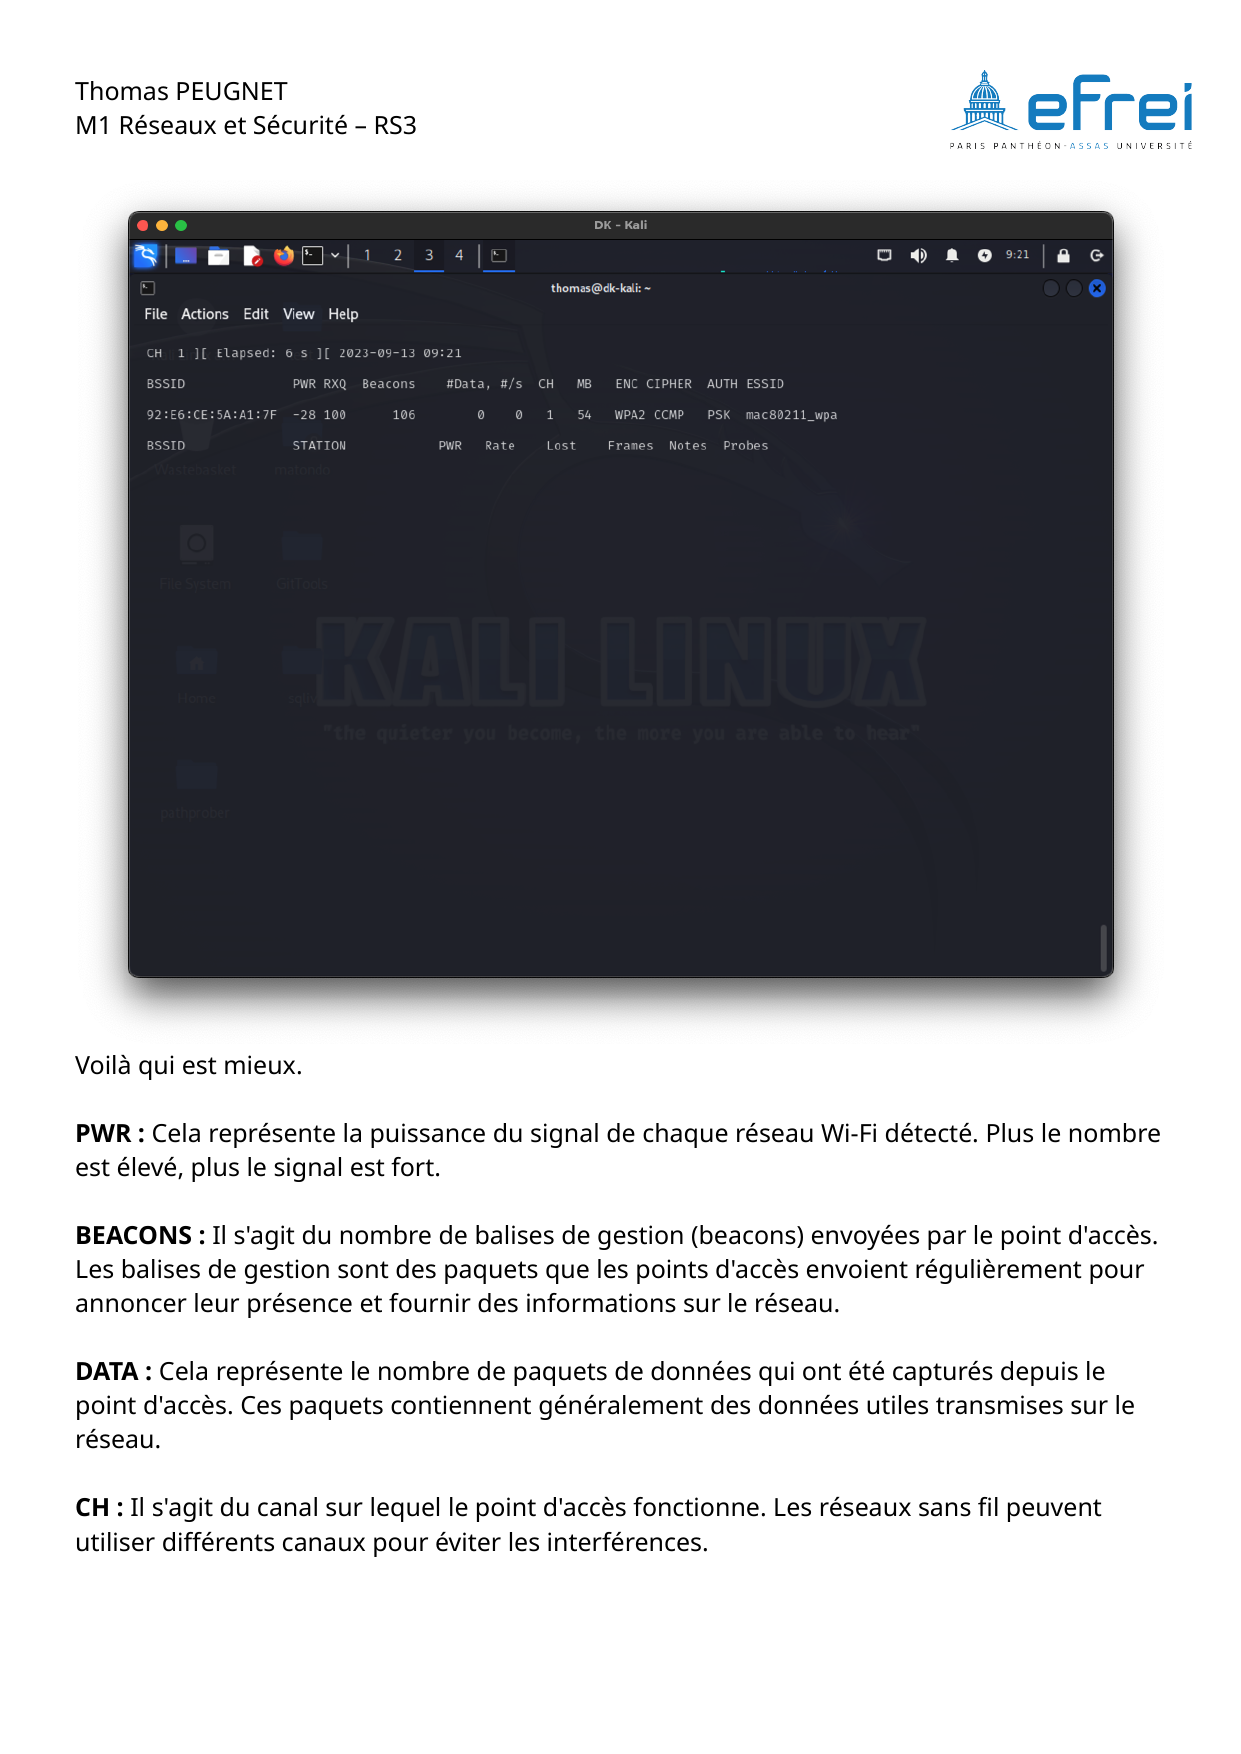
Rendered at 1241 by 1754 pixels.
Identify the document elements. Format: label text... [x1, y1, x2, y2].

picture [75, 176, 1166, 1048]
text PWR : Cela représente la puissance du signal de chaque réseau Wi-Fi détecté. Plus le nombre est élevé, plus le signal est fort. [75, 1115, 1165, 1183]
text BEACONS : Il s'agit du nombre de balises de gestion (beacons) envoyées par le point d'accès. Les balises de gestion sont des paquets que les points d'accès envoient régulièrement pour annoncer leur présence et fournir des informations sur le réseau. [75, 1218, 1165, 1320]
text DATA : Cela représente le nombre de paquets de données qui ont été capturés depuis le point d'accès. Ces paquets contiennent généralement des données utiles transmises sur le réseau. [75, 1354, 1165, 1456]
text Voilà qui est mieux. [75, 1048, 1165, 1081]
picture [950, 70, 1192, 149]
text CH : Il s'agit du canal sur lequel le point d'accès fonctionne. Les réseaux sans fil peuvent utiliser différents canaux pour éviter les interférences. [75, 1490, 1165, 1558]
